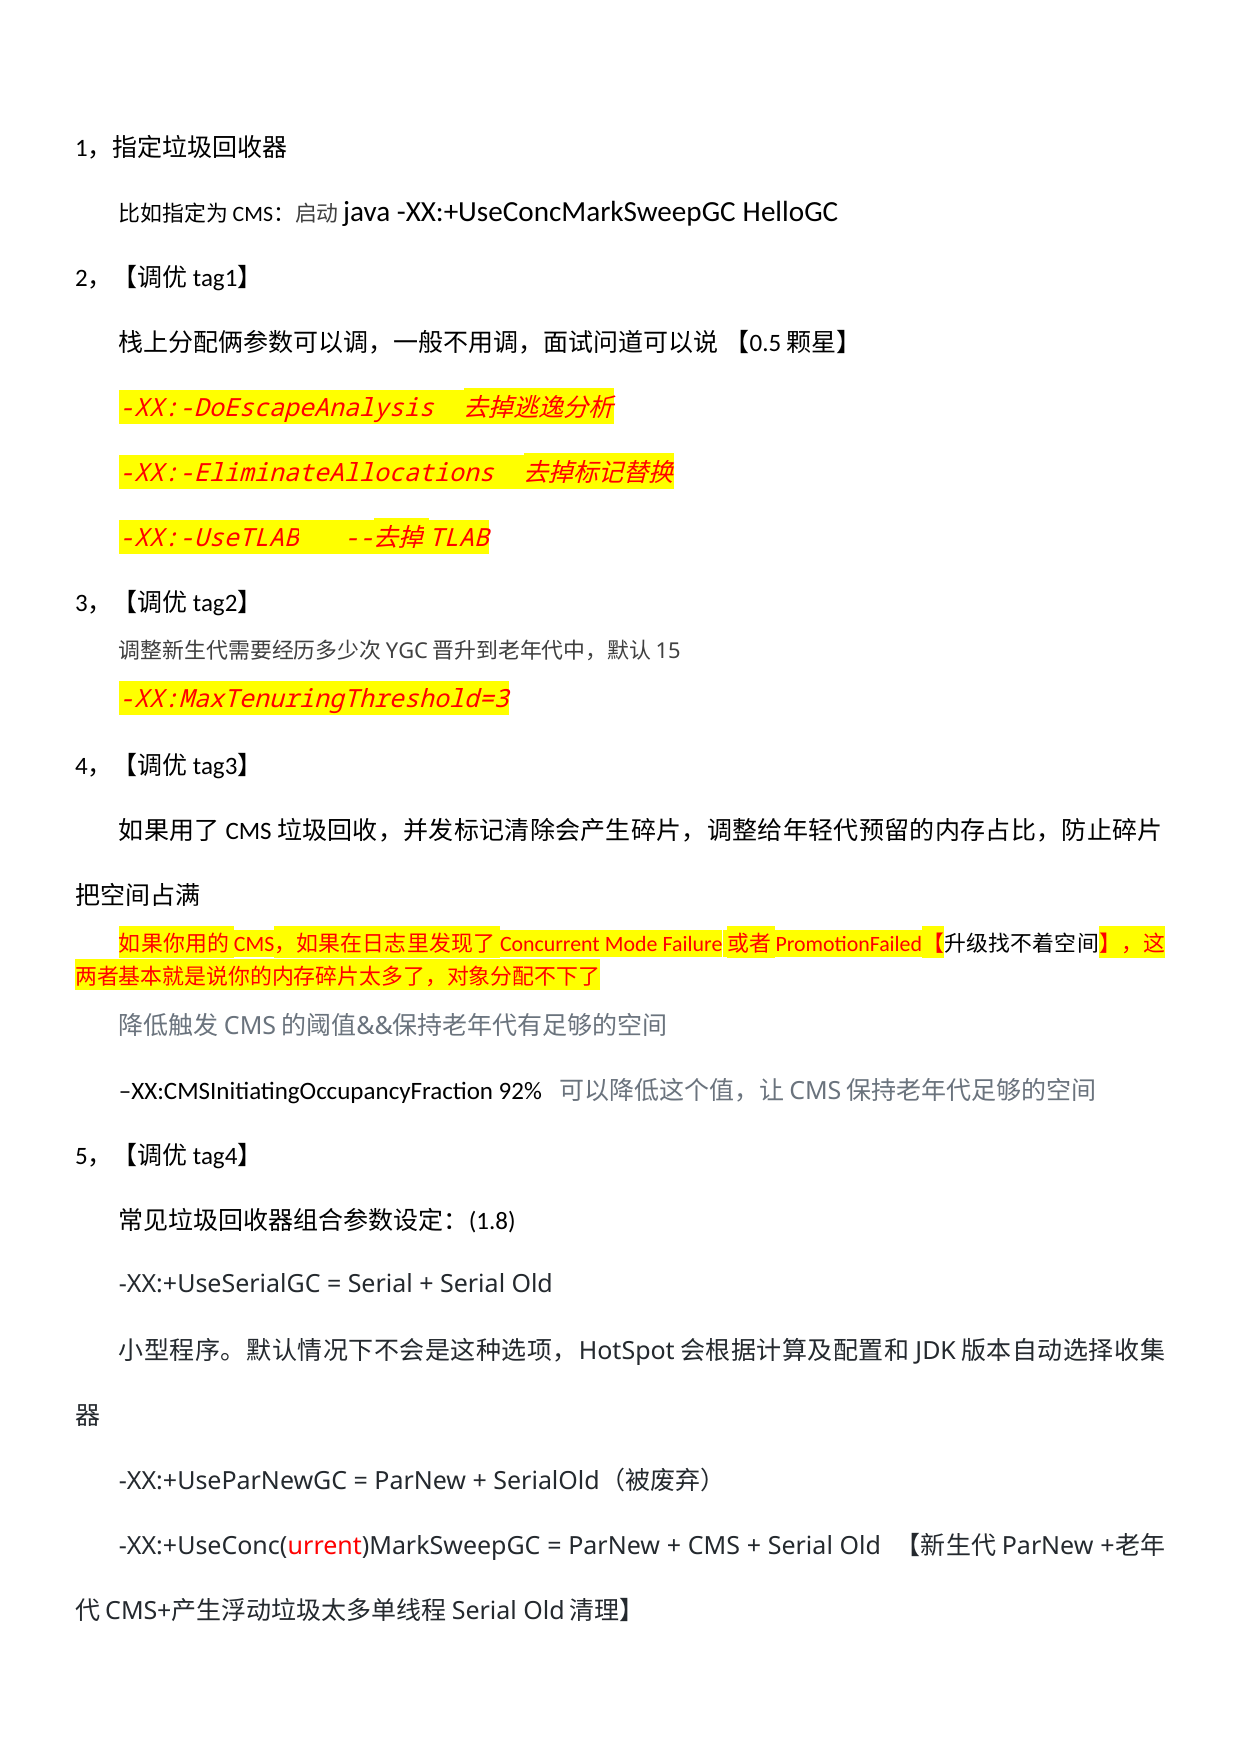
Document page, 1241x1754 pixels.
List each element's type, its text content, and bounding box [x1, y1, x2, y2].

list 【调优tag2】 [75, 568, 1165, 633]
list 如果你用的CMS，如果在日志里发现了Concurrent Mode Failure或者PromotionFailed【升级找不着空间】，这两者基本就是说你的内存碎片太多了，对象分配不下了 [75, 926, 1165, 991]
list 调整新生代需要经历多少次YGC晋升到老年代中，默认15 [75, 633, 1165, 666]
list 指定垃圾回收器 [75, 113, 1165, 178]
list -XX:MaxTenuringThreshold=3 [75, 666, 1165, 731]
list 【调优tag4】 [75, 1121, 1165, 1186]
list 【调优tag1】 [75, 243, 1165, 308]
text 常见垃圾回收器组合参数设定：(1.8) [75, 1186, 1165, 1251]
list 比如指定为CMS：启动java -XX:+UseConcMarkSweepGC HelloGC [75, 178, 1165, 243]
text -XX:-UseTLAB --去掉TLAB [75, 503, 1165, 568]
list 栈上分配俩参数可以调，一般不用调，面试问道可以说 【0.5颗星】 [75, 308, 1165, 373]
text -XX:+UseSerialGC = Serial + Serial Old [75, 1251, 1165, 1316]
list –XX:CMSInitiatingOccupancyFraction 92% 可以降低这个值，让CMS保持老年代足够的空间 [75, 1056, 1165, 1121]
text -XX:-EliminateAllocations 去掉标记替换 [75, 438, 1165, 503]
list 【调优tag3】 [75, 731, 1165, 796]
text 小型程序。默认情况下不会是这种选项，HotSpot会根据计算及配置和JDK版本自动选择收集器 [75, 1316, 1165, 1446]
text -XX:+UseConc(urrent)MarkSweepGC = ParNew + CMS + Serial Old 【新生代ParNew +老年代CMS+产生浮动垃圾太多单线程Serial Old清理】 [75, 1511, 1165, 1641]
list 降低触发CMS的阈值&&保持老年代有足够的空间 [75, 991, 1165, 1056]
text -XX:+UseParNewGC = ParNew + SerialOld（被废弃） [75, 1446, 1165, 1511]
text -XX:-DoEscapeAnalysis 去掉逃逸分析 [75, 373, 1165, 438]
list 如果用了CMS垃圾回收，并发标记清除会产生碎片，调整给年轻代预留的内存占比，防止碎片把空间占满 [75, 796, 1165, 926]
